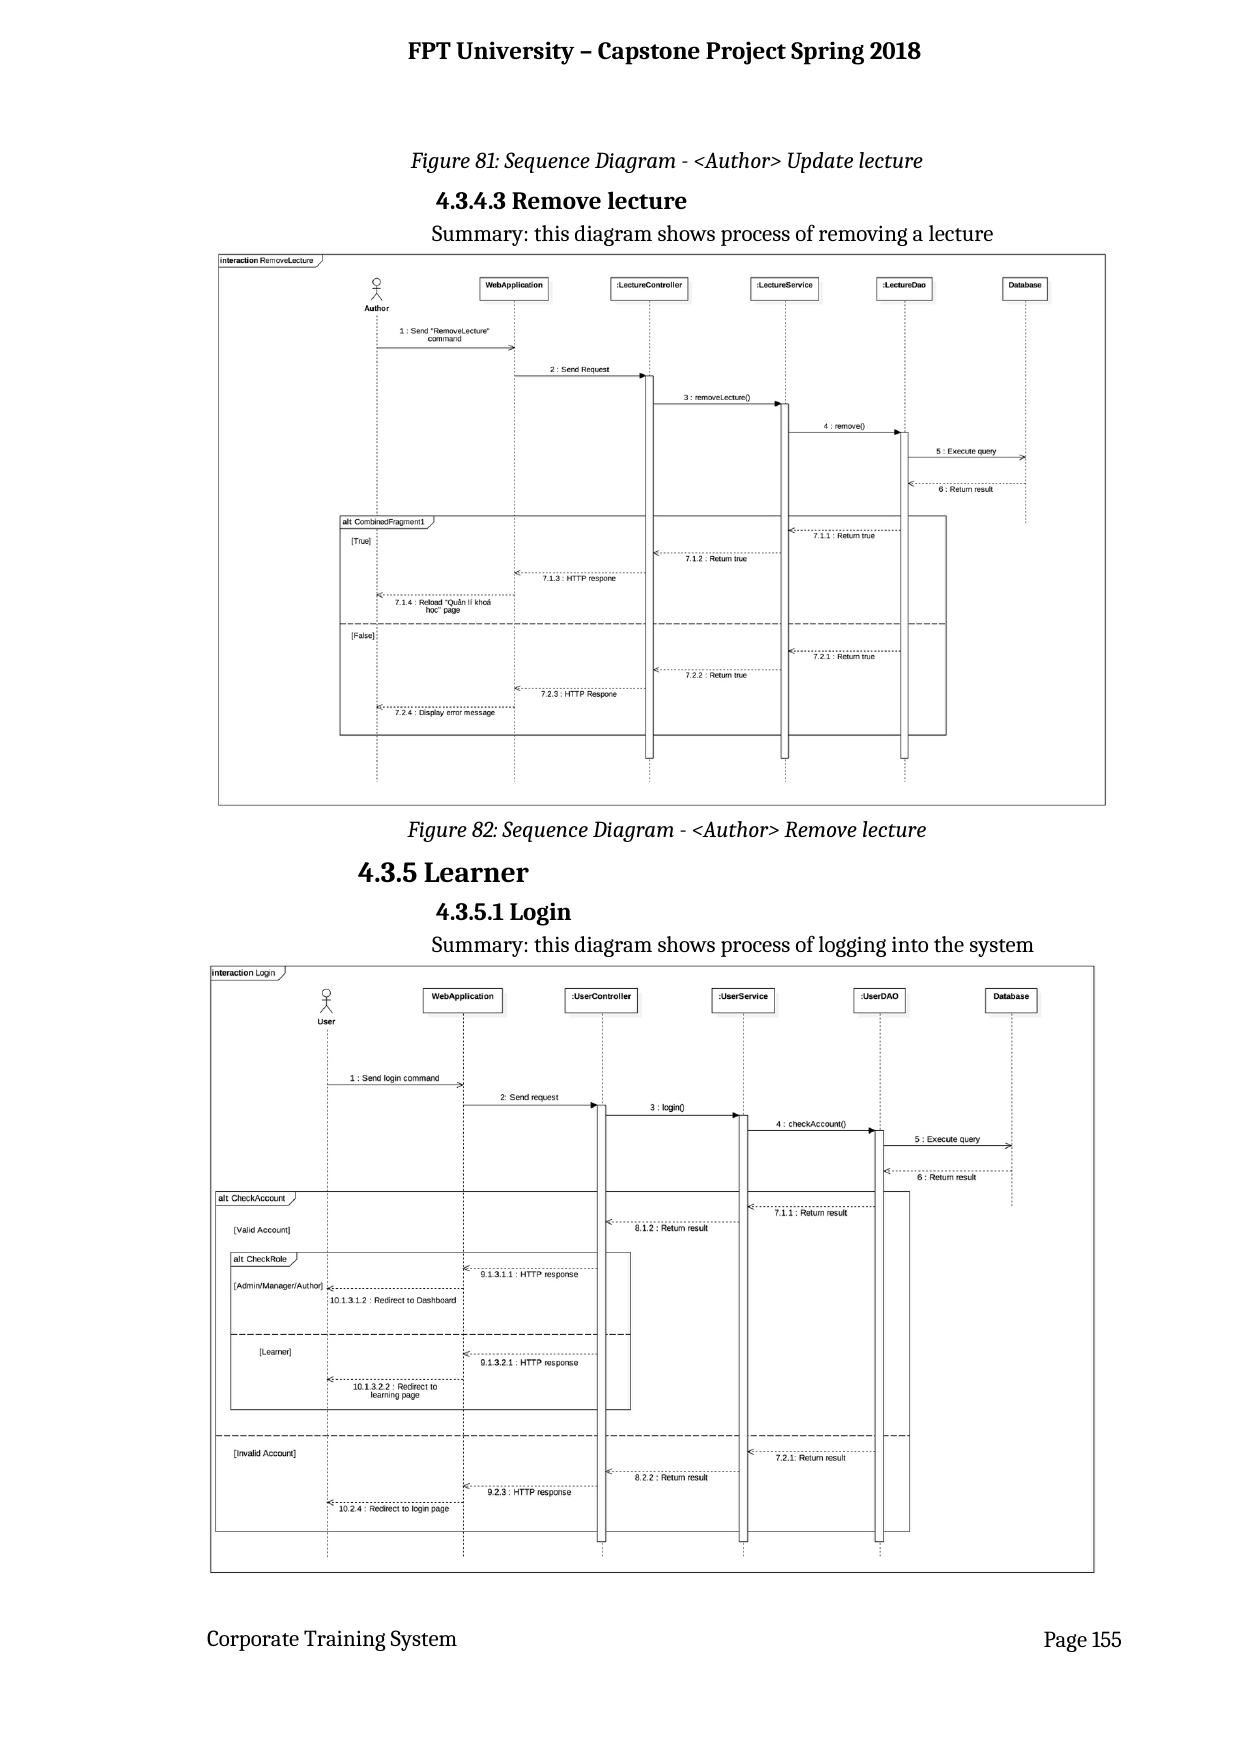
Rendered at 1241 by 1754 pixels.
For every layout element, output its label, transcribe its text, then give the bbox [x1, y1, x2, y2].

picture [207, 962, 1122, 1577]
text Figure 82: Sequence Diagram - <Author> Remove lecture [207, 817, 1122, 843]
subtitle 4.3.5 Learner [357, 856, 1124, 890]
text Summary: this diagram shows process of logging into the system [432, 932, 1122, 958]
picture [206, 251, 1122, 813]
subtitle 4.3.5.1 Login [436, 898, 1124, 927]
text Figure 81: Sequence Diagram - <Author> Update lecture [207, 148, 1122, 174]
text Summary: this diagram shows process of removing a lecture [432, 221, 1122, 248]
subtitle 4.3.4.3 Remove lecture [436, 187, 1124, 216]
